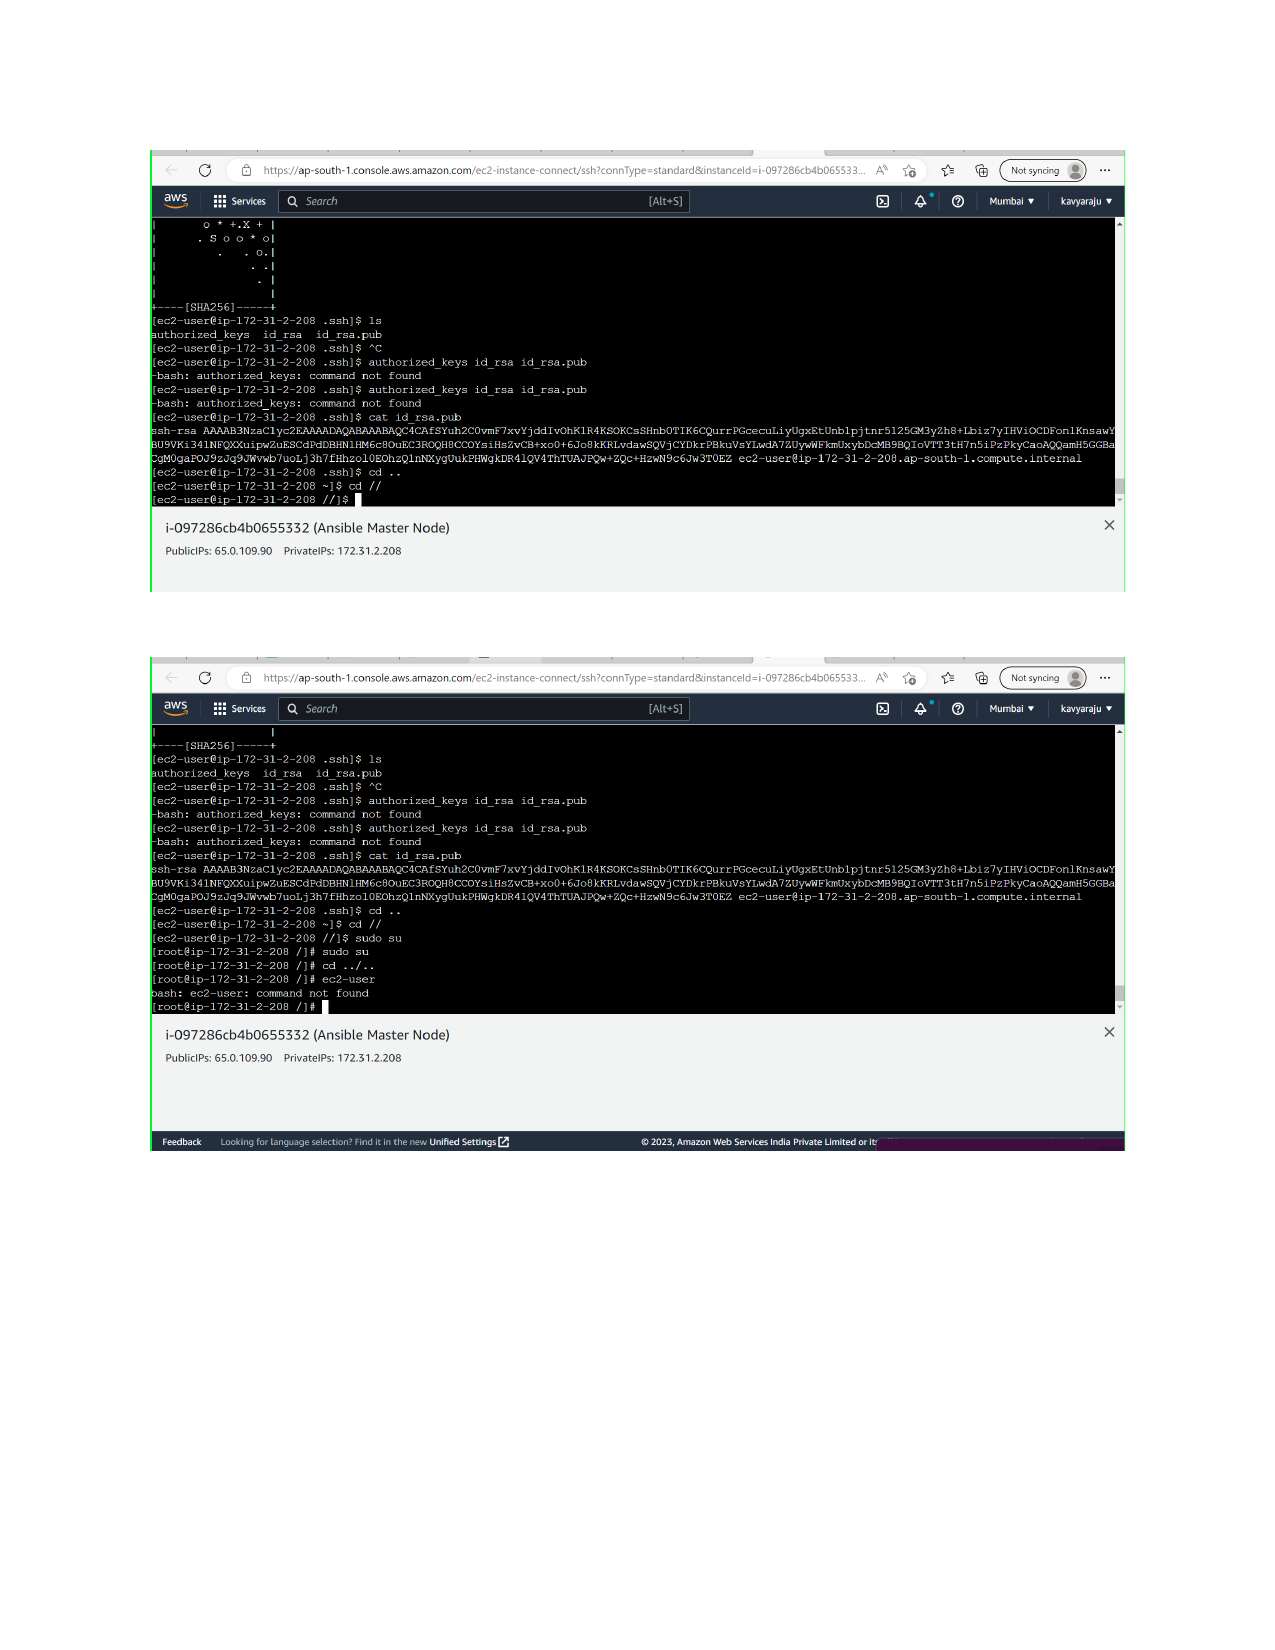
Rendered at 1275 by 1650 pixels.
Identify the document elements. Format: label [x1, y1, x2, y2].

picture [150, 657, 1125, 1151]
picture [150, 150, 1125, 592]
